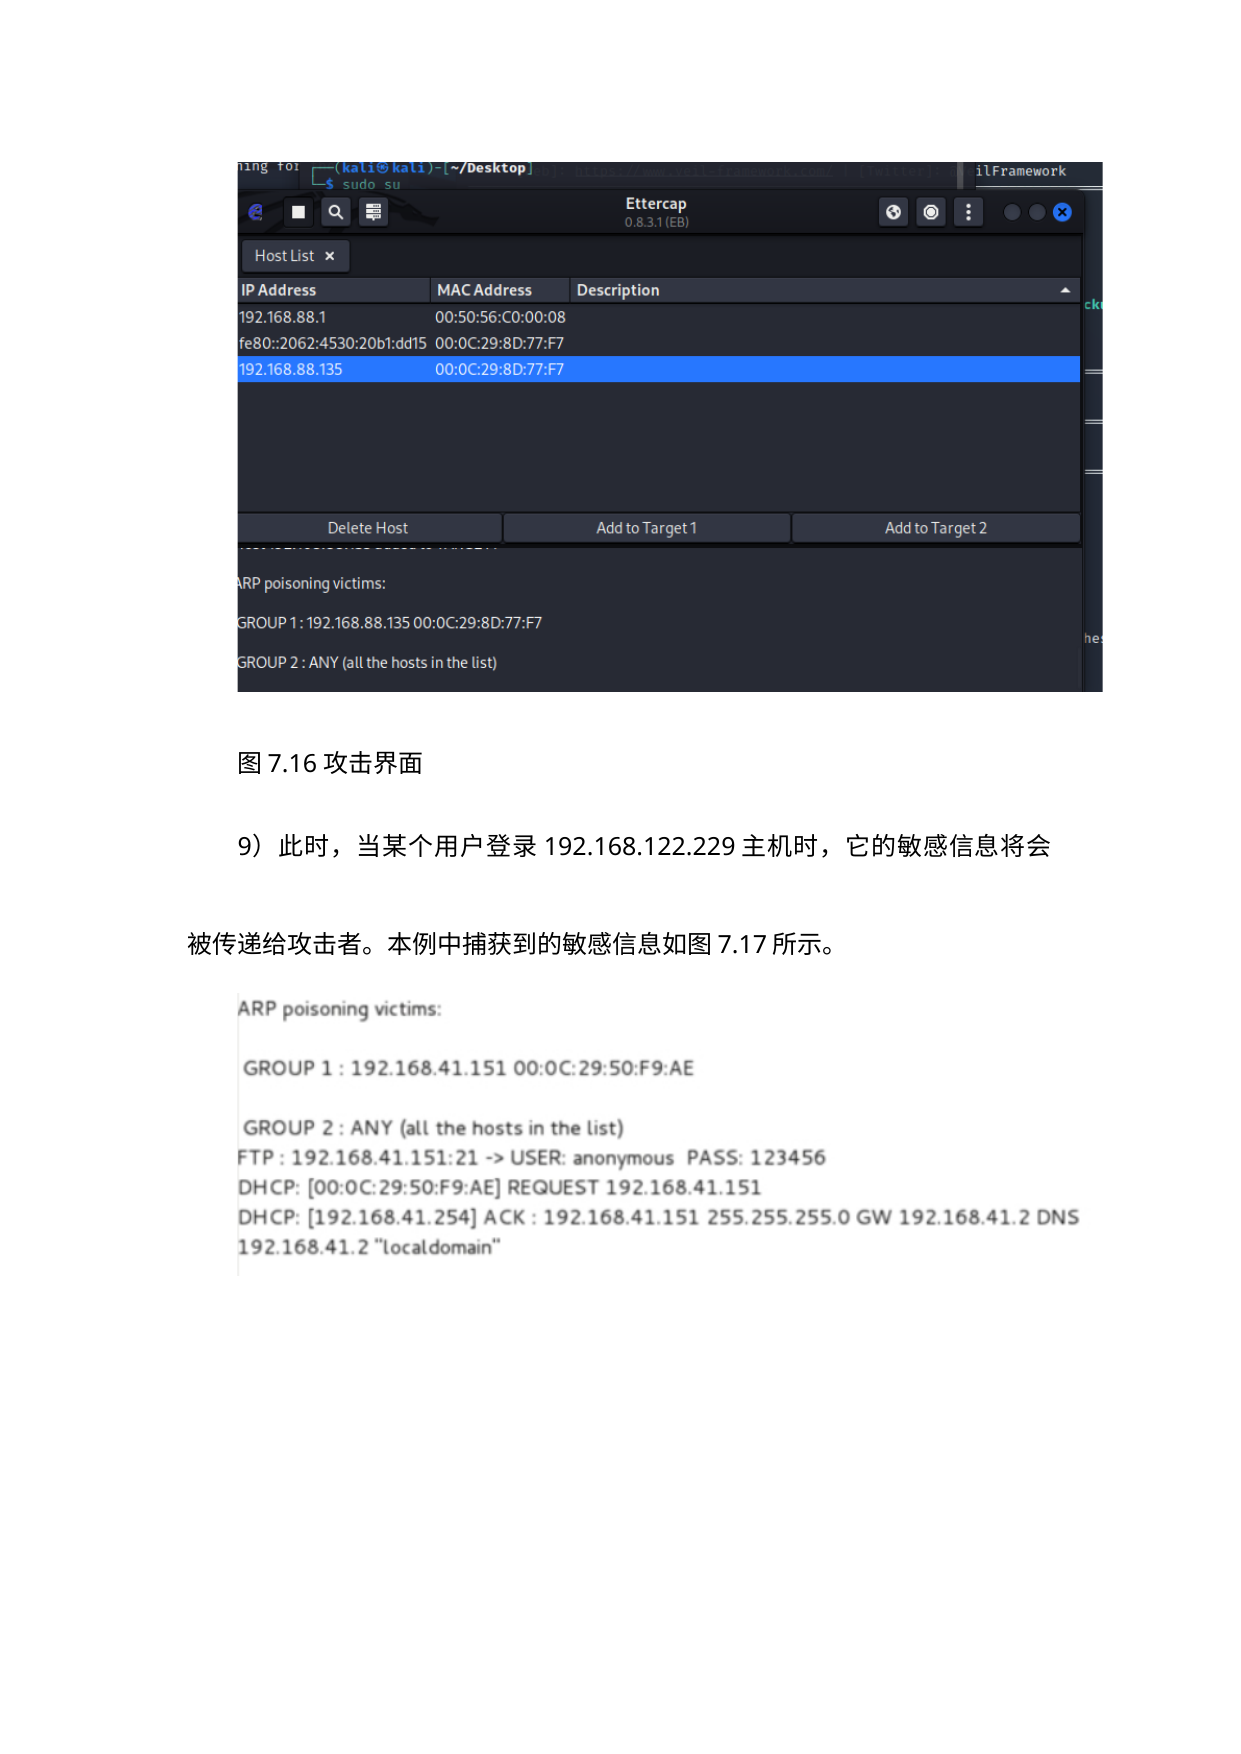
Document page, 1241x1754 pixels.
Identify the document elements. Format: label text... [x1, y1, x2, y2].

picture [237, 162, 1103, 692]
text 9）此时，当某个用户登录192.168.122.229主机时，它的敏感信息将会被传递给攻击者。本例中捕获到的敏感信息如图7.17所示。 [187, 812, 1053, 975]
picture [237, 993, 1103, 1276]
text 图7.16 攻击界面 [187, 729, 1053, 794]
